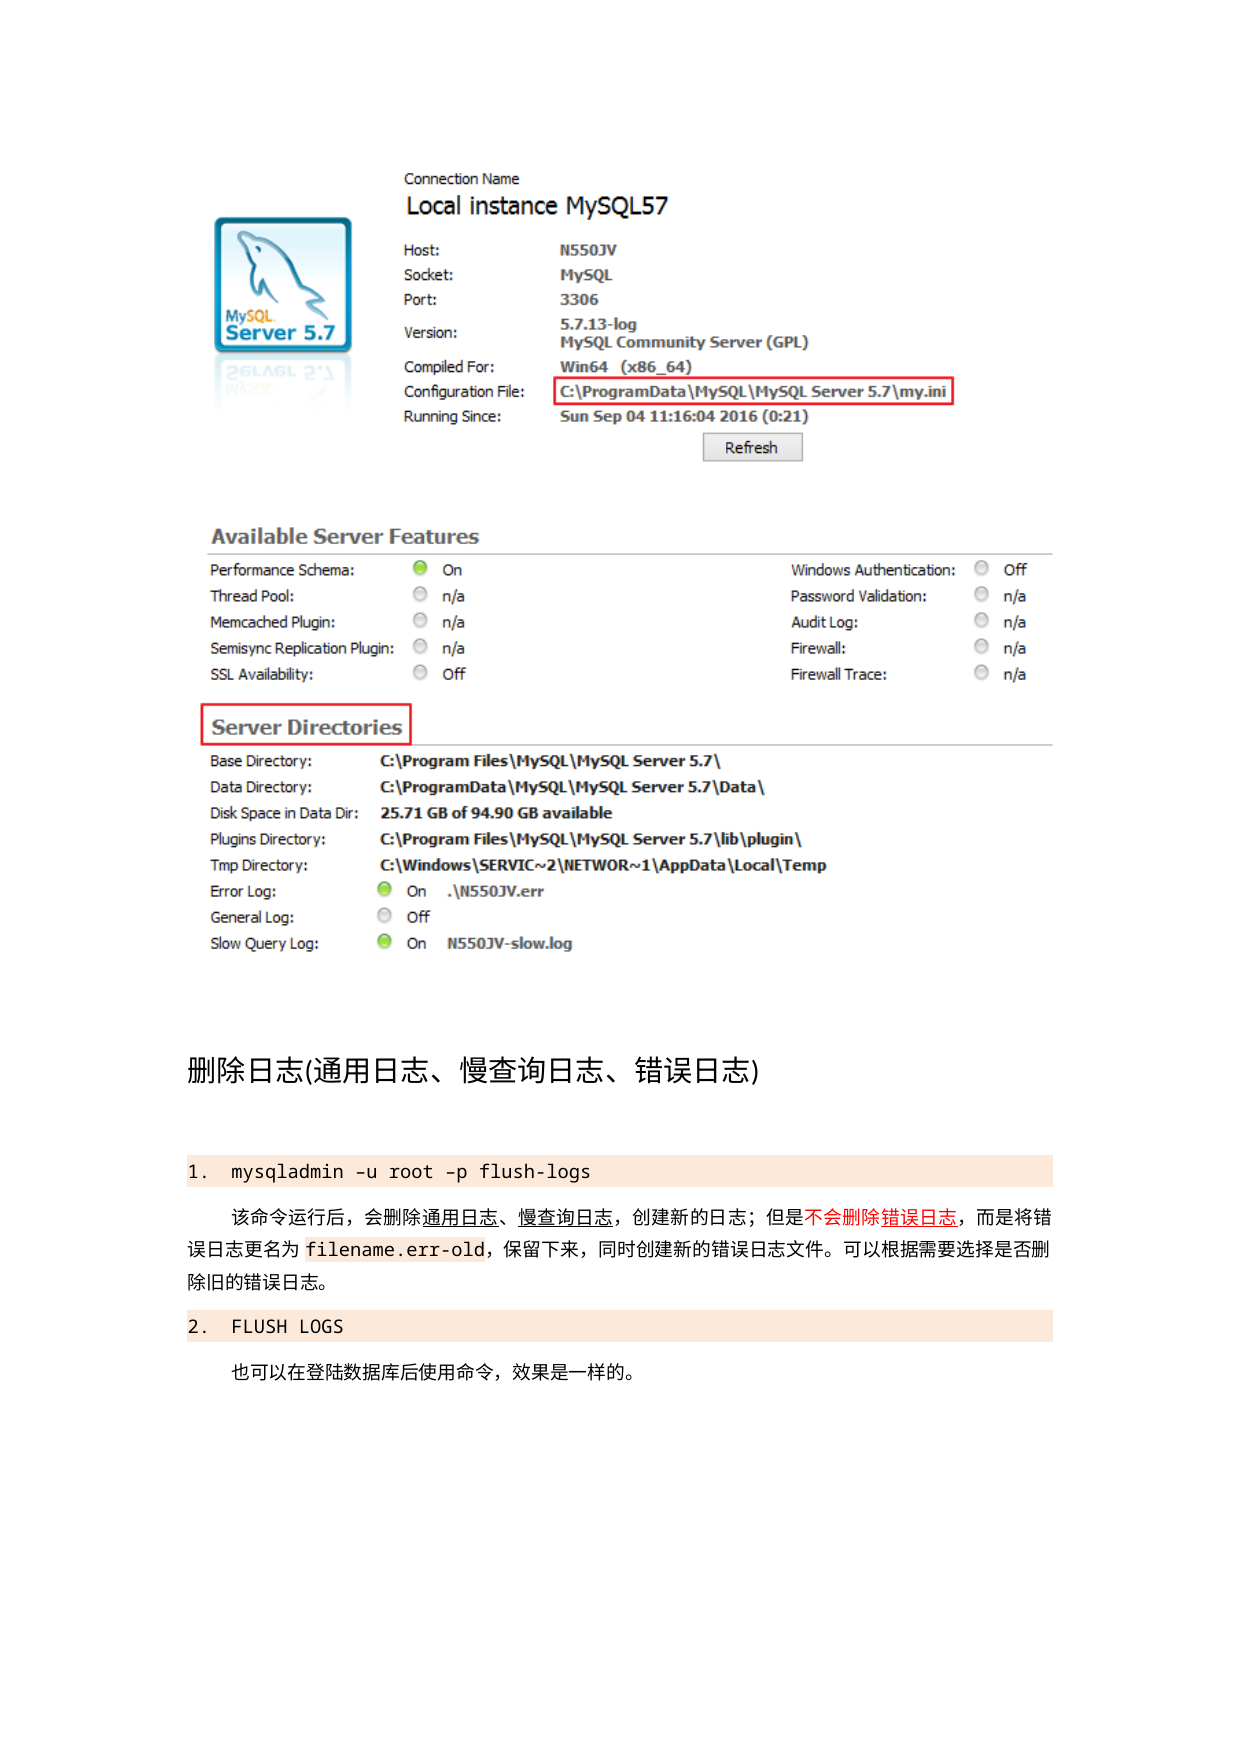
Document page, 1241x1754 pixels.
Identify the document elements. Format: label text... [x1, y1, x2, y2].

list mysqladmin –u root –p flush-logs [187, 1155, 1053, 1187]
list FLUSH LOGS [187, 1310, 1053, 1342]
text 该命令运行后，会删除通用日志、慢查询日志，创建新的日志；但是不会删除错误日志，而是将错误日志更名为filename.err-old，保留下来，同时创建新的错误日志文件。可以根据需要选择是否删除旧的错误日志。 [187, 1200, 1053, 1297]
picture [187, 162, 1053, 960]
text 也可以在登陆数据库后使用命令，效果是一样的。 [187, 1355, 1053, 1387]
subtitle 删除日志(通用日志、慢查询日志、错误日志) [187, 1036, 1053, 1101]
